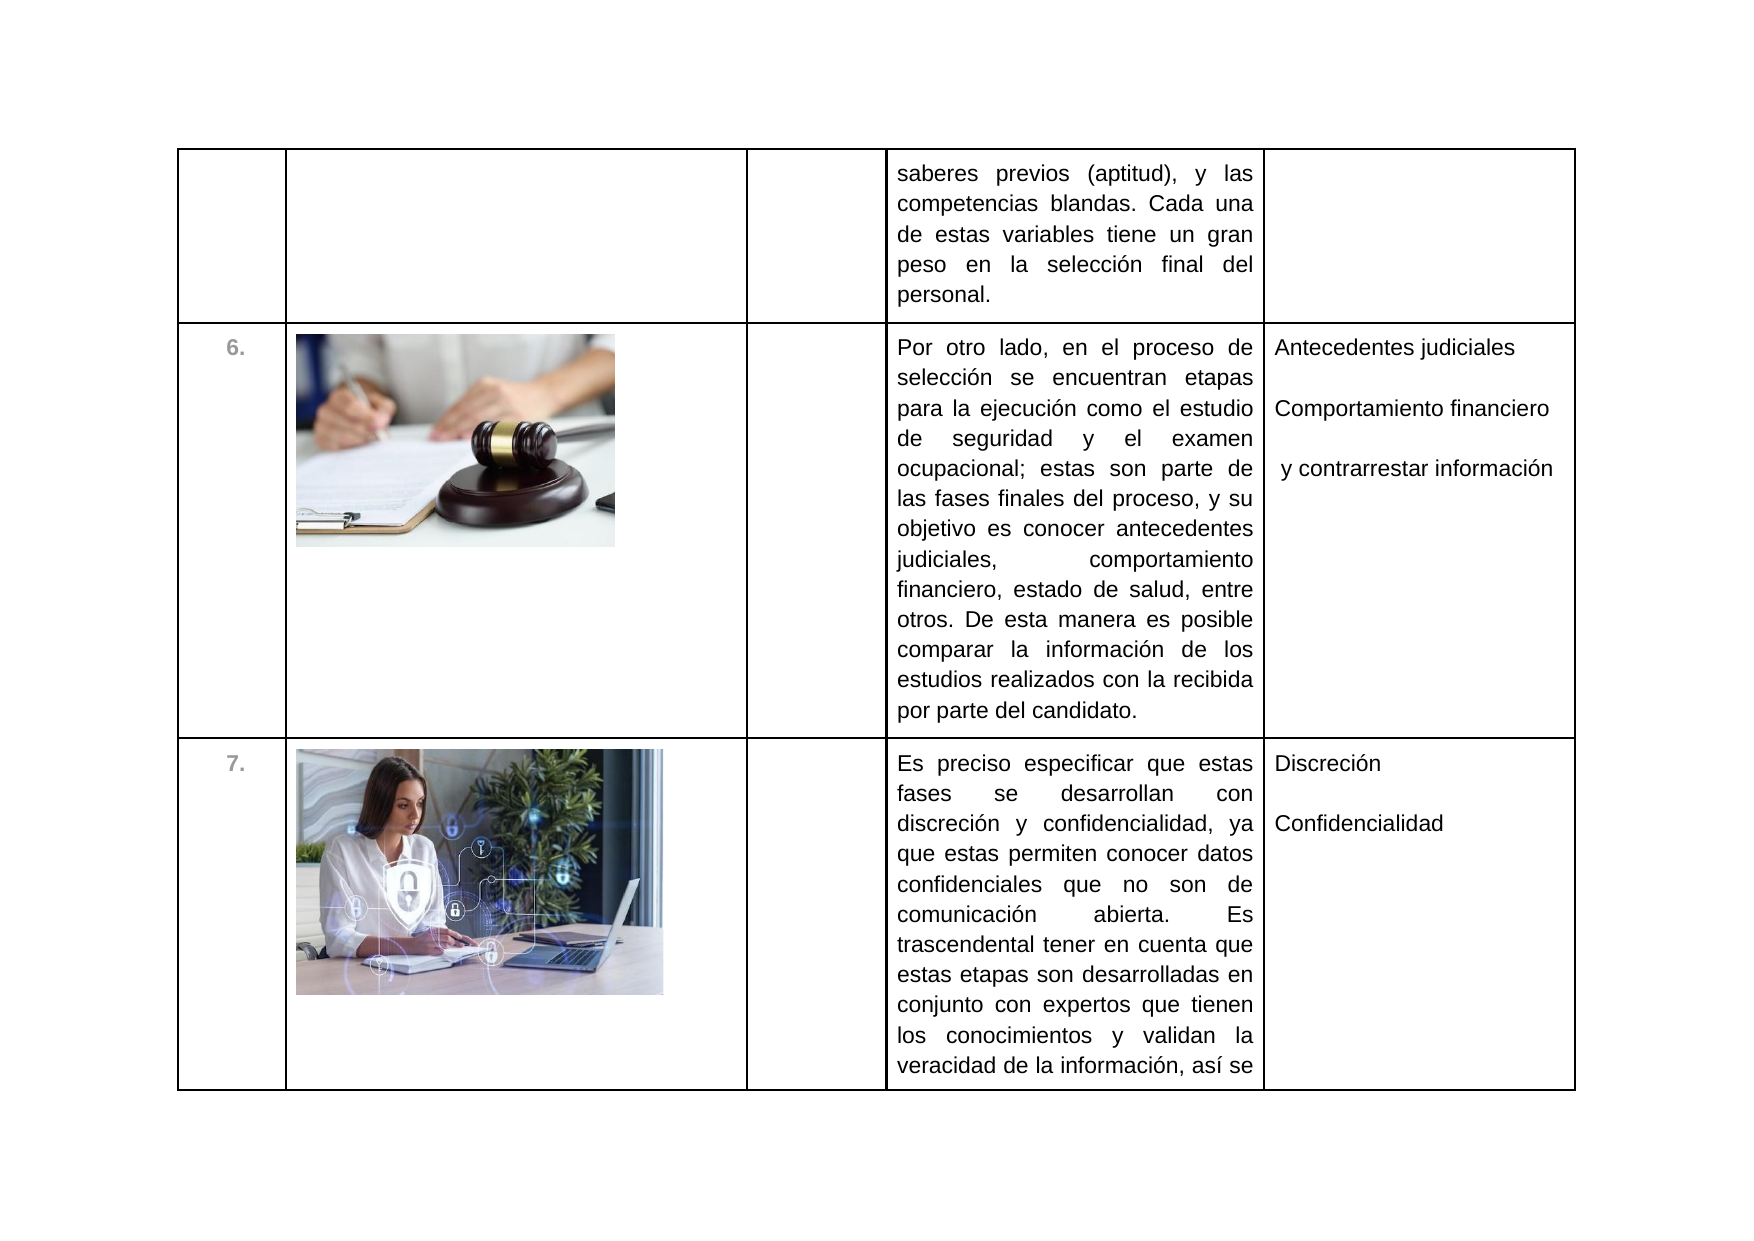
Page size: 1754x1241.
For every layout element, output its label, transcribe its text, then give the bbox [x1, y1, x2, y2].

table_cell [1265, 739, 1574, 1088]
table_cell [179, 150, 285, 322]
table_cell [287, 150, 746, 322]
table_cell Por otro lado, en el proceso de selección se encuentran etapas para la ejecución como el estudio de seguridad y el examen ocupacional; estas son parte de las fases finales del proceso, y su objetivo es conocer antecedentes judiciales, comportamiento financiero, estado de salud, entre otros. De esta manera es posible comparar la información de los estudios realizados con la recibida por parte del candidato. [888, 324, 1263, 737]
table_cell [888, 150, 1263, 322]
picture [296, 749, 664, 995]
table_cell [1265, 150, 1574, 322]
table_cell [179, 739, 285, 1088]
picture [296, 334, 615, 547]
table_cell [287, 324, 746, 737]
table_cell Antecedentes judiciales Comportamiento financiero y contrarrestar información [1265, 324, 1574, 737]
table_cell [287, 739, 746, 1088]
table_cell [748, 324, 885, 737]
table_cell [748, 150, 885, 322]
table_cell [888, 739, 1263, 1088]
table_cell [748, 739, 885, 1088]
table_cell [179, 324, 285, 737]
